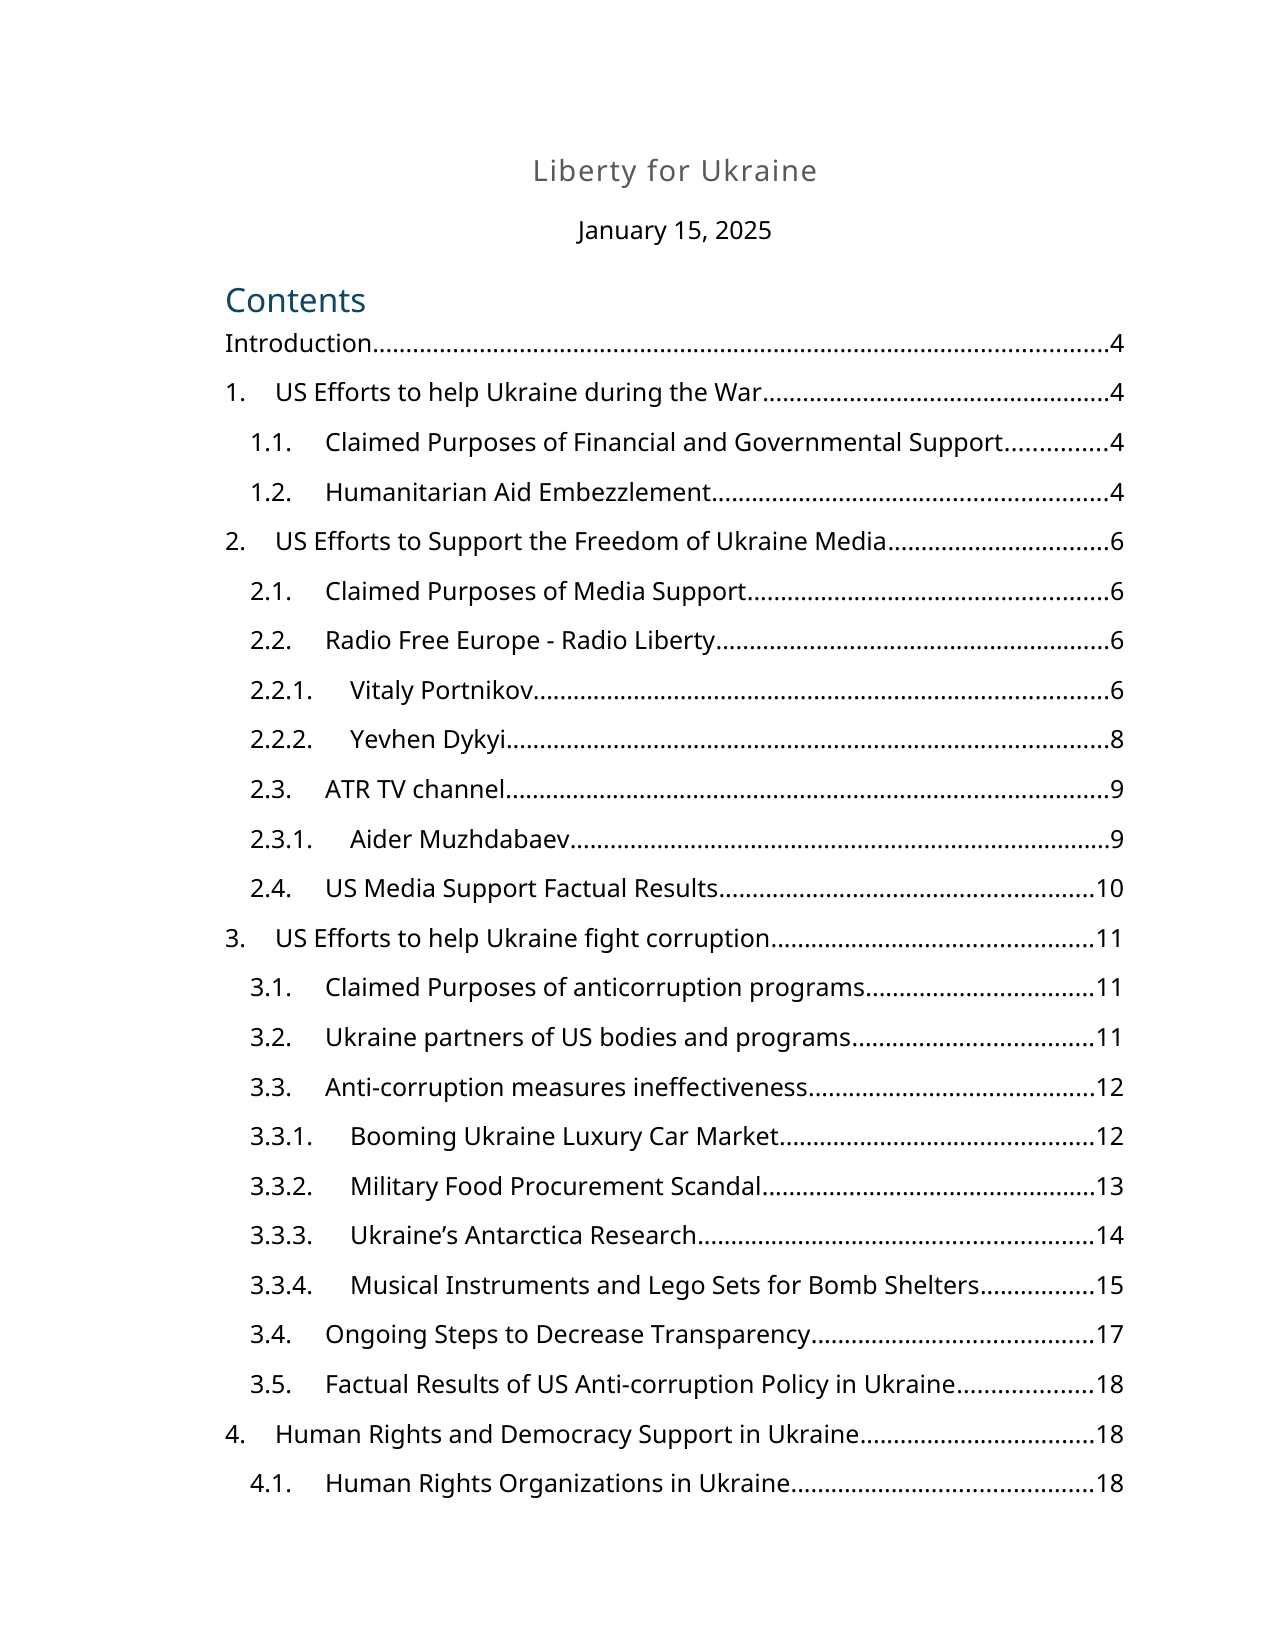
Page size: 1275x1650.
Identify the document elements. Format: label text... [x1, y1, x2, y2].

text January 15, 2025 [150, 212, 1125, 246]
subtitle Liberty for Ukraine [150, 150, 1125, 190]
